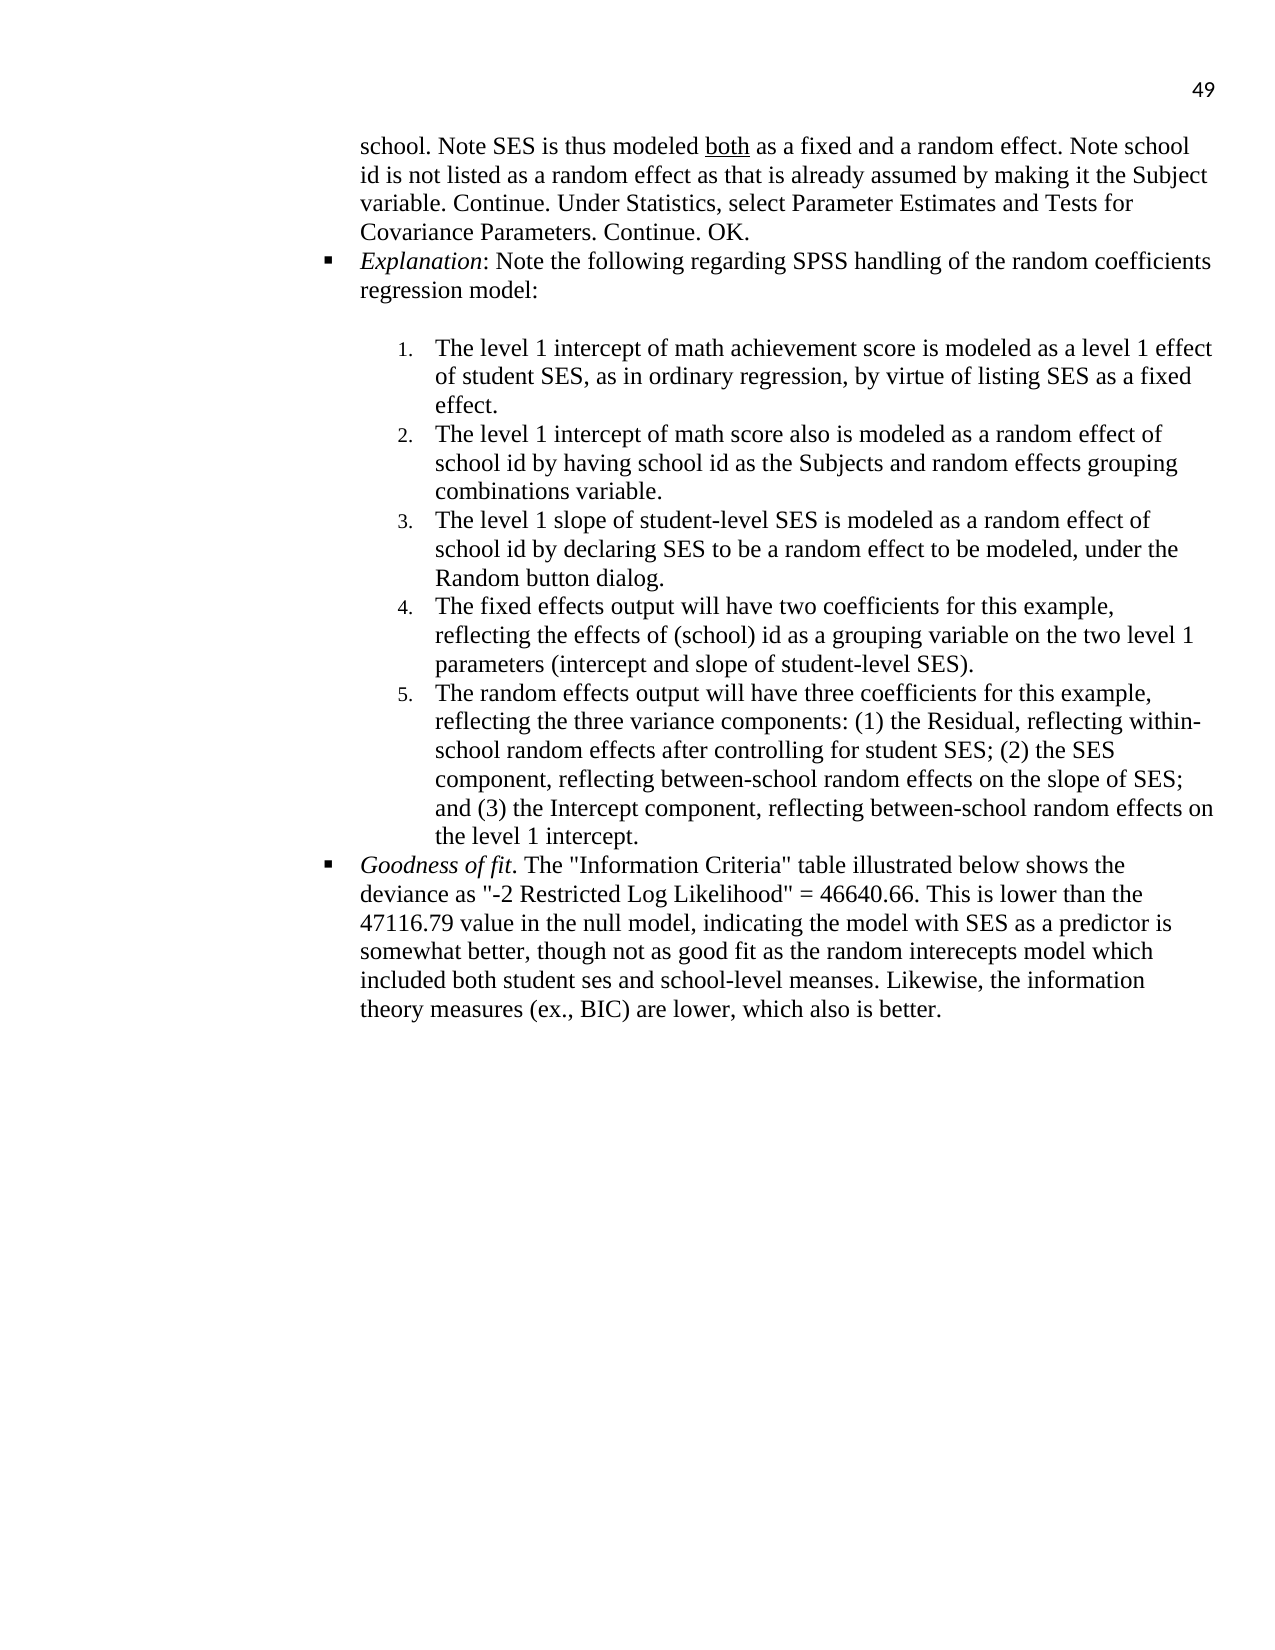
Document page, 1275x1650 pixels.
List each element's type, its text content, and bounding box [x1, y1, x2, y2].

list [322, 131, 1215, 246]
list The random effects output will have three coefficients for this example, reflecting the three variance components: (1) the Residual, reflecting within-school random effects after controlling for student SES; (2) the SES component, reflecting between-school random effects on the slope of SES; and (3) the Intercept component, reflecting between-school random effects on the level 1 intercept. [397, 678, 1215, 850]
list The level 1 intercept of math achievement score is modeled as a level 1 effect of student SES, as in ordinary regression, by virtue of listing SES as a fixed effect. [397, 333, 1215, 419]
list The fixed effects output will have two coefficients for this example, reflecting the effects of (school) id as a grouping variable on the two level 1 parameters (intercept and slope of student-level SES). [397, 591, 1215, 678]
list The level 1 intercept of math score also is modeled as a random effect of school id by having school id as the Subjects and random effects grouping combinations variable. [397, 419, 1215, 505]
list Goodness of fit. The "Information Criteria" table illustrated below shows the deviance as "-2 Restricted Log Likelihood" = 46640.66. This is lower than the 47116.79 value in the null model, indicating the model with SES as a predictor is somewhat better, though not as good fit as the random interecepts model which included both student ses and school-level meanses. Likewise, the information theory measures (ex., BIC) are lower, which also is better. [322, 850, 1215, 1023]
list Explanation: Note the following regarding SPSS handling of the random coefficients regression model: [322, 246, 1215, 303]
list The level 1 slope of student-level SES is modeled as a random effect of school id by declaring SES to be a random effect to be modeled, under the Random button dialog. [397, 505, 1215, 591]
